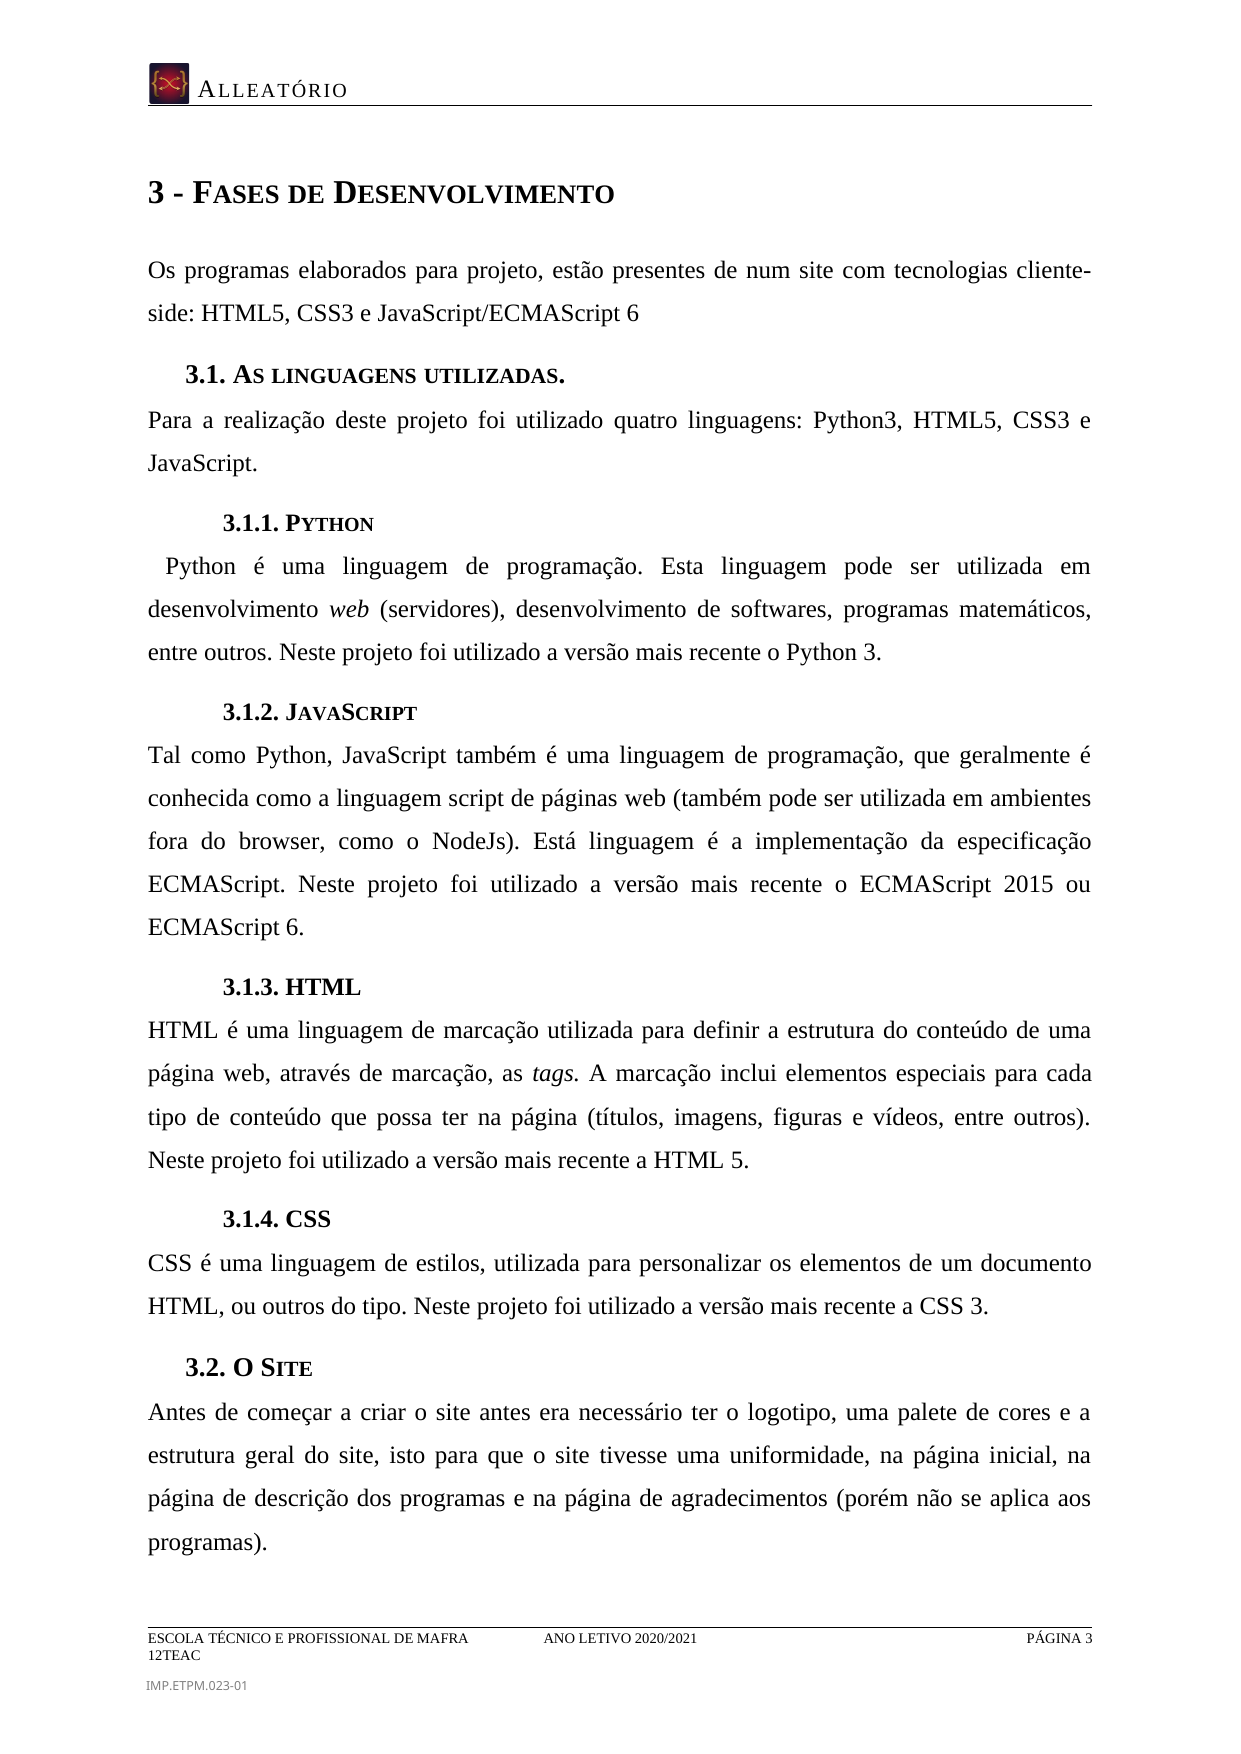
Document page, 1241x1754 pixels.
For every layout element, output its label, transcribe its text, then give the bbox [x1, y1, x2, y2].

text Os programas elaborados para projeto, estão presentes de num site com tecnologias cliente-side: HTML5, CSS3 e JavaScript/ECMAScript 6 [148, 255, 1092, 327]
text Tal como Python, JavaScript também é uma linguagem de programação, que geralmente é conhecida como a linguagem script de páginas web (também pode ser utilizada em ambientes fora do browser, como o NodeJs). Está linguagem é a implementação da especificação ECMAScript. Neste projeto foi utilizado a versão mais recente o ECMAScript 2015 ou ECMAScript 6. [148, 740, 1092, 941]
subtitle CSS [223, 1204, 1092, 1233]
subtitle O Site [185, 1351, 1092, 1382]
text Para a realização deste projeto foi utilizado quatro linguagens: Python3, HTML5, CSS3 e JavaScript. [148, 405, 1092, 477]
subtitle Python [223, 508, 1092, 536]
picture [149, 63, 190, 104]
text HTML é uma linguagem de marcação utilizada para definir a estrutura do conteúdo de uma página web, através de marcação, as tags. A marcação inclui elementos especiais para cada tipo de conteúdo que possa ter na página (títulos, imagens, figuras e vídeos, entre outros). Neste projeto foi utilizado a versão mais recente a HTML 5. [148, 1015, 1092, 1173]
subtitle JavaScript [223, 697, 1092, 726]
text Antes de começar a criar o site antes era necessário ter o logotipo, uma palete de cores e a estrutura geral do site, isto para que o site tivesse uma uniformidade, na página inicial, na página de descrição dos programas e na página de agradecimentos (porém não se aplica aos programas). [148, 1397, 1092, 1555]
subtitle HTML [223, 972, 1092, 1001]
subtitle As linguagens utilizadas. [185, 358, 1092, 389]
text Python é uma linguagem de programação. Esta linguagem pode ser utilizada em desenvolvimento web (servidores), desenvolvimento de softwares, programas matemáticos, entre outros. Neste projeto foi utilizado a versão mais recente o Python 3. [148, 551, 1092, 666]
subtitle Fases de Desenvolvimento [148, 173, 1092, 211]
text CSS é uma linguagem de estilos, utilizada para personalizar os elementos de um documento HTML, ou outros do tipo. Neste projeto foi utilizado a versão mais recente a CSS 3. [148, 1248, 1092, 1319]
